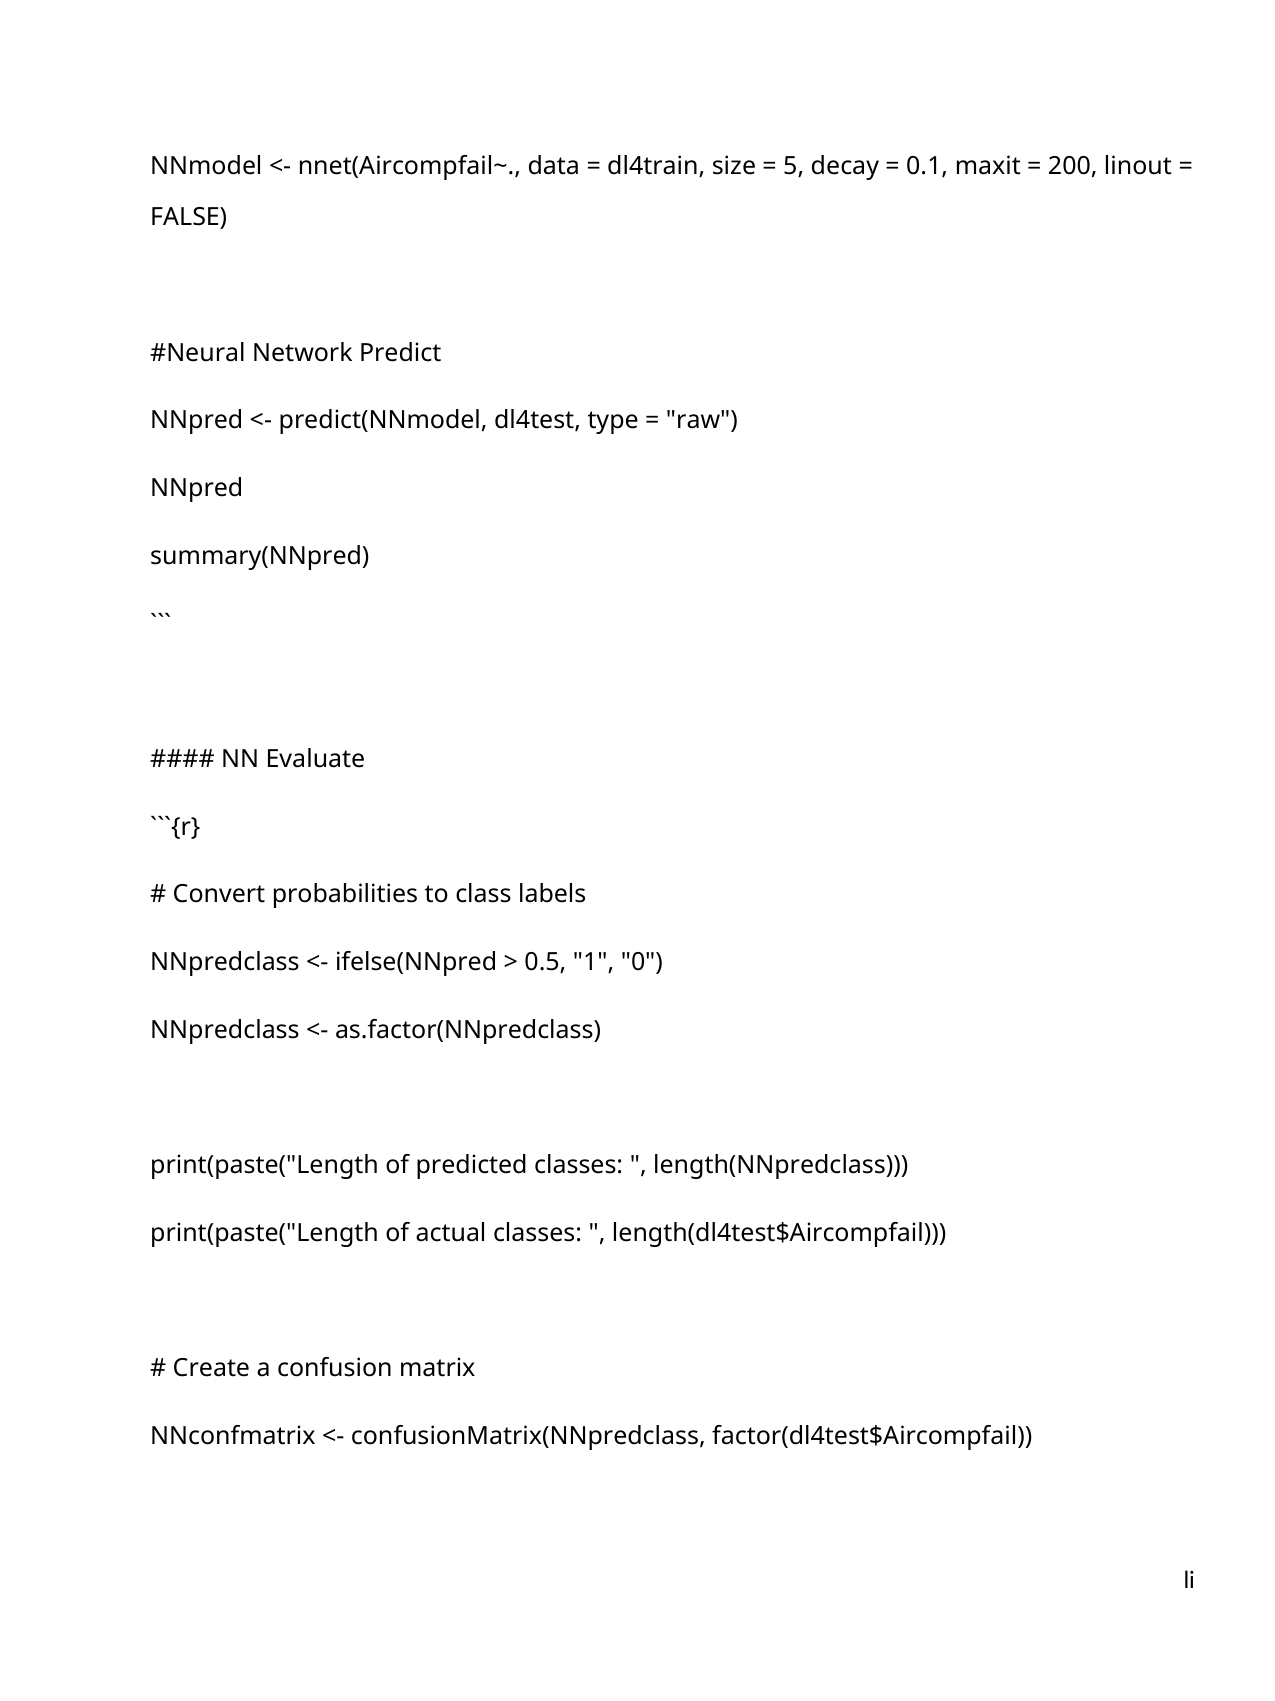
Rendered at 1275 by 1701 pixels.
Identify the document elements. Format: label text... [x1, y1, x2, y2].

text NNpredclass <- as.factor(NNpredclass) [150, 1011, 1195, 1046]
text print(paste("Length of actual classes: ", length(dl4test$Aircompfail))) [150, 1214, 1195, 1249]
text NNpred <- predict(NNmodel, dl4test, type = "raw") [150, 402, 1195, 436]
text ```{r} [150, 808, 1195, 842]
text # Convert probabilities to class labels [150, 876, 1195, 910]
text NNpred [150, 470, 1195, 504]
text print(paste("Length of predicted classes: ", length(NNpredclass))) [150, 1147, 1195, 1181]
text # Create a confusion matrix [150, 1350, 1195, 1384]
text NNpredclass <- ifelse(NNpred > 0.5, "1", "0") [150, 944, 1195, 978]
text ``` [150, 605, 1195, 639]
text NNconfmatrix <- confusionMatrix(NNpredclass, factor(dl4test$Aircompfail)) [150, 1418, 1195, 1452]
text #Neural Network Predict [150, 334, 1195, 368]
text #### NN Evaluate [150, 741, 1195, 775]
text NNmodel <- nnet(Aircompfail~., data = dl4train, size = 5, decay = 0.1, maxit = 200, linout = FALSE) [150, 148, 1195, 233]
text summary(NNpred) [150, 537, 1195, 572]
